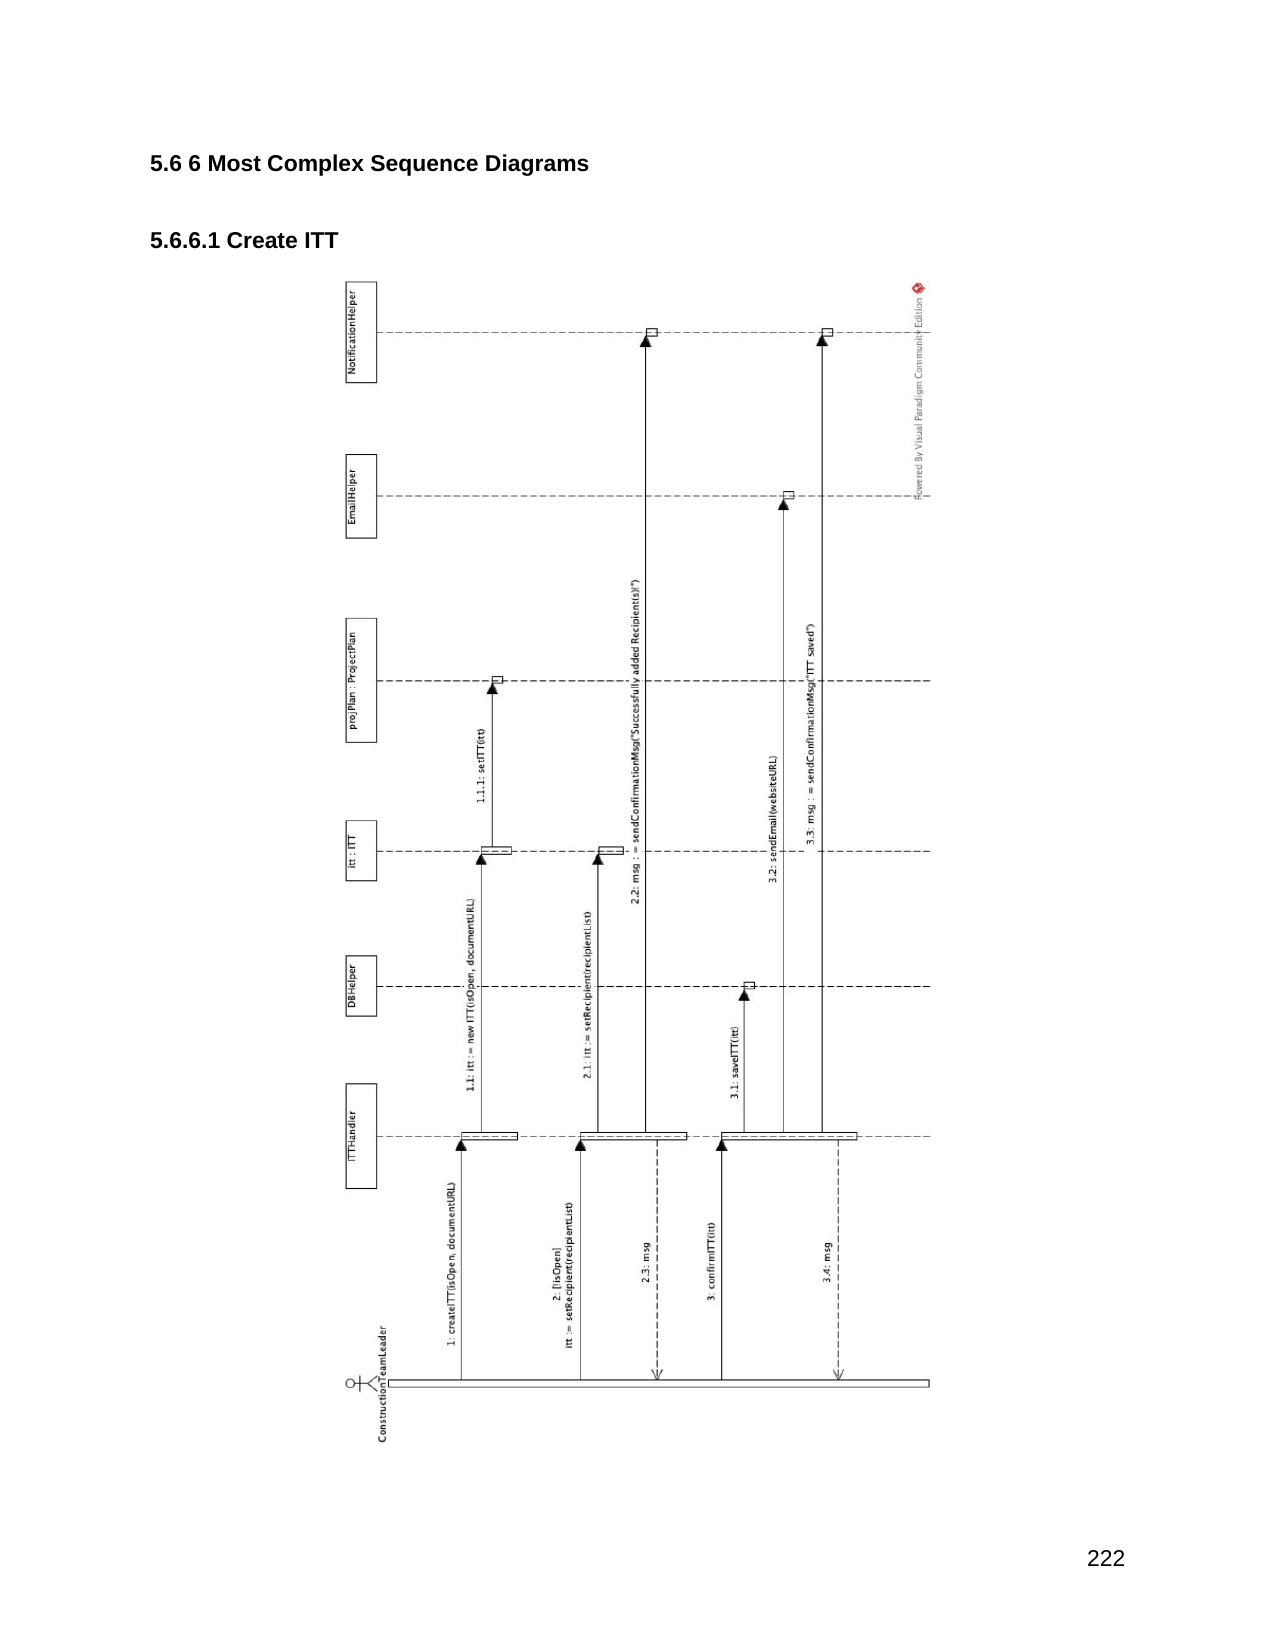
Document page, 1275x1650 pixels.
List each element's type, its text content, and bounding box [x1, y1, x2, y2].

subtitle 5.6.6.1 Create ITT [150, 227, 1125, 253]
subtitle 5.6 6 Most Complex Sequence Diagrams [150, 150, 1125, 176]
picture [344, 280, 932, 1451]
